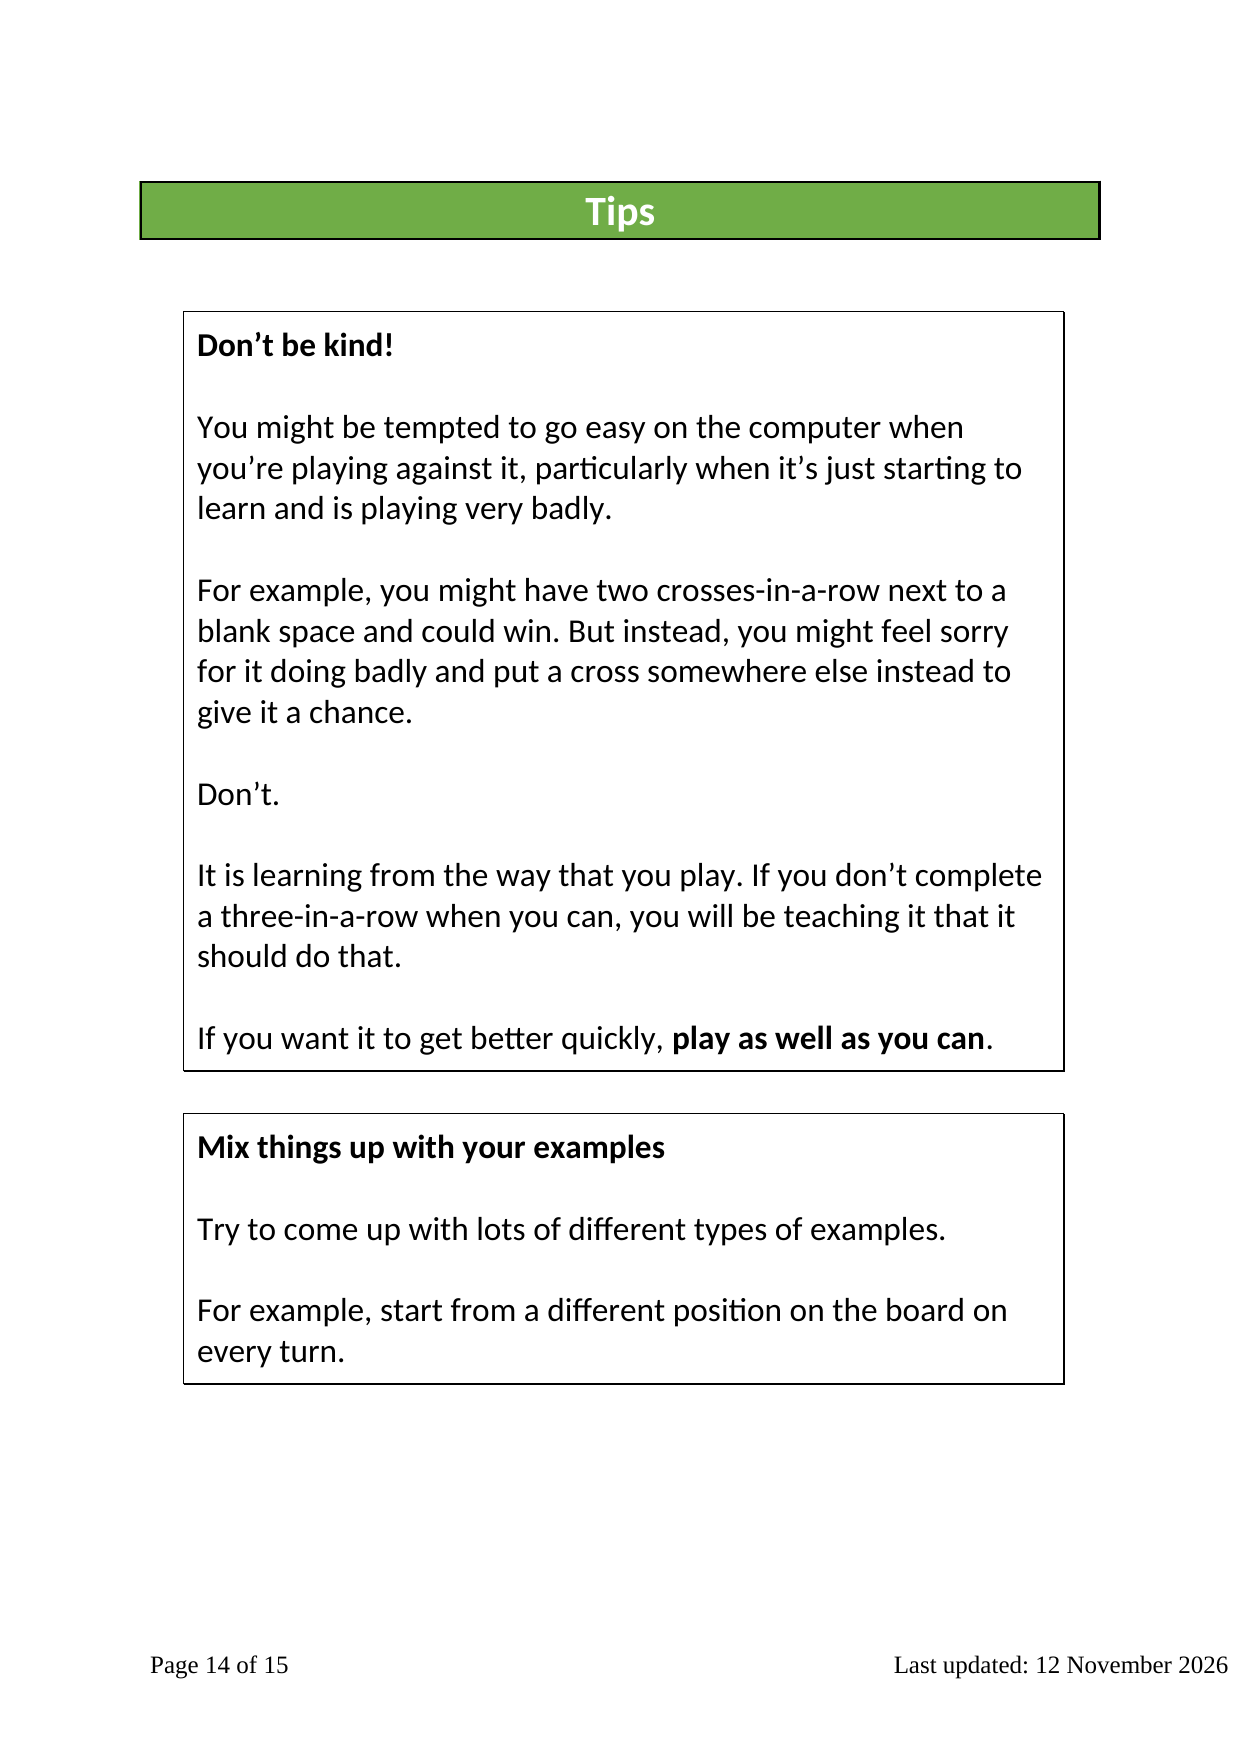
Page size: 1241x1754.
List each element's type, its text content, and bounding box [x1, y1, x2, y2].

text For example, start from a different position on the board on every turn. [184, 1276, 1063, 1383]
text You might be tempted to go easy on the computer when you’re playing against it, particularly when it’s just starting to learn and is playing very badly. [184, 392, 1063, 528]
text Don’t be kind! [184, 312, 1063, 365]
text For example, you might have two crosses-in-a-row next to a blank space and could win. But instead, you might feel sorry for it doing badly and put a cross somewhere else instead to give it a chance. [184, 555, 1063, 732]
text If you want it to get better quickly, play as well as you can. [184, 1003, 1063, 1070]
text Don’t. [184, 759, 1063, 813]
text It is learning from the way that you play. If you don’t complete a three-in-a-row when you can, you will be teaching it that it should do that. [184, 840, 1063, 976]
text Try to come up with lots of different types of examples. [184, 1194, 1063, 1249]
text Mix things up with your examples [184, 1114, 1063, 1167]
text Tips [142, 183, 1098, 238]
